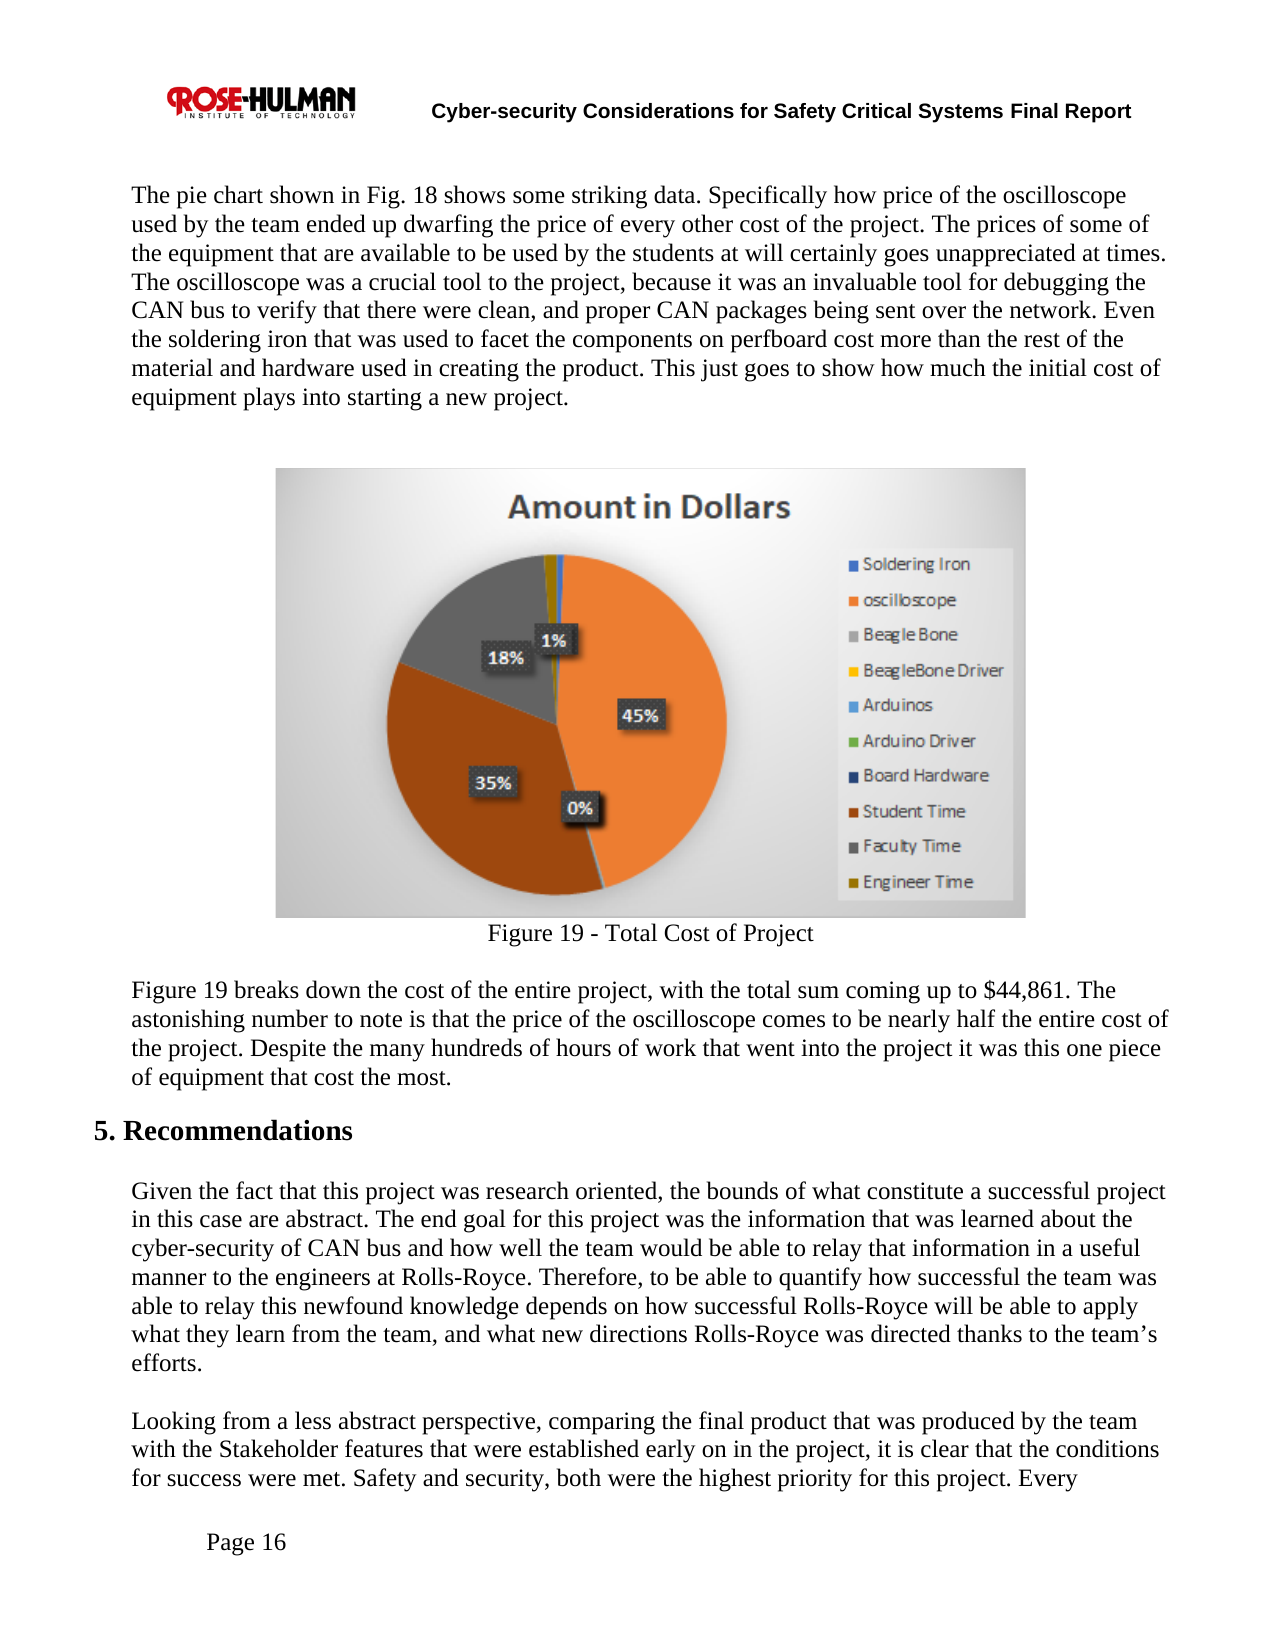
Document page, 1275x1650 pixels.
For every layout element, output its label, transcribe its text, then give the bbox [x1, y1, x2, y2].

text The pie chart shown in Fig. 18 shows some striking data. Specifically how price of the oscilloscope used by the team ended up dwarfing the price of every other cost of the project. The prices of some of the equipment that are available to be used by the students at will certainly goes unappreciated at times. The oscilloscope was a crucial tool to the project, because it was an invaluable tool for debugging the CAN bus to verify that there were clean, and proper CAN packages being sent over the network. Even the soldering iron that was used to facet the components on perfboard cost more than the rest of the material and hardware used in creating the product. This just goes to show how much the initial cost of equipment plays into starting a new project. [131, 181, 1170, 411]
text Given the fact that this project was research oriented, the bounds of what constitute a successful project in this case are abstract. The end goal for this project was the information that was learned about the cyber-security of CAN bus and how well the team would be able to relay that information in a useful manner to the engineers at Rolls-Royce. Therefore, to be able to quantify how successful the team was able to relay this newfound knowledge depends on how successful Rolls-Royce will be able to apply what they learn from the team, and what new directions Rolls-Royce was directed thanks to the team’s efforts. [131, 1176, 1170, 1377]
picture [131, 75, 363, 119]
text Figure 19 breaks down the cost of the entire project, with the total sum coming up to $44,861. The astonishing number to note is that the price of the oscilloscope comes to be nearly half the entire cost of the project. Despite the many hundreds of hours of work that went into the project it was this one piece of equipment that cost the most. [131, 976, 1170, 1091]
subtitle 5. Recommendations [94, 1113, 1170, 1147]
picture [275, 468, 1026, 918]
text Figure 19 - Total Cost of Project [131, 918, 1170, 947]
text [131, 1406, 1170, 1492]
